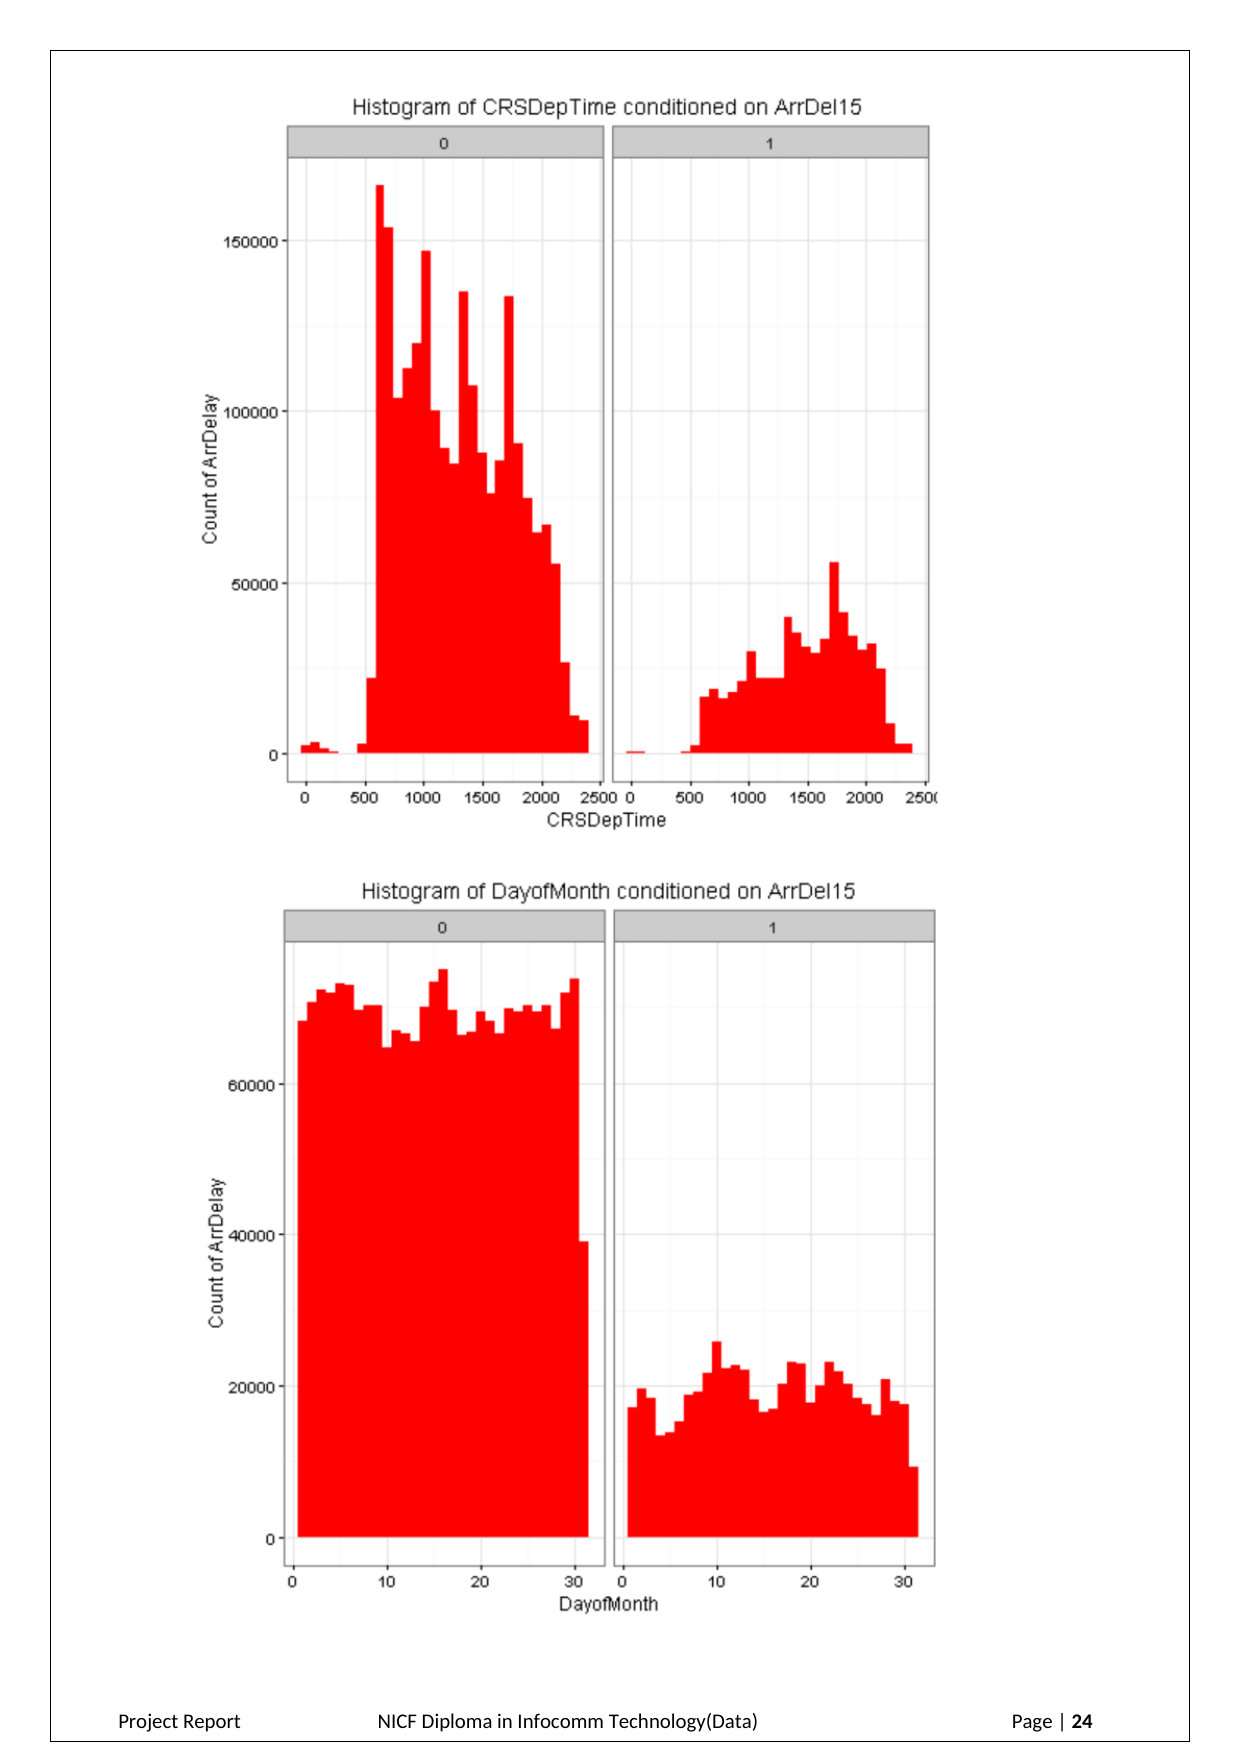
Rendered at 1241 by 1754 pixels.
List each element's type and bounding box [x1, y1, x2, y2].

picture [193, 870, 960, 1620]
picture [193, 88, 953, 837]
